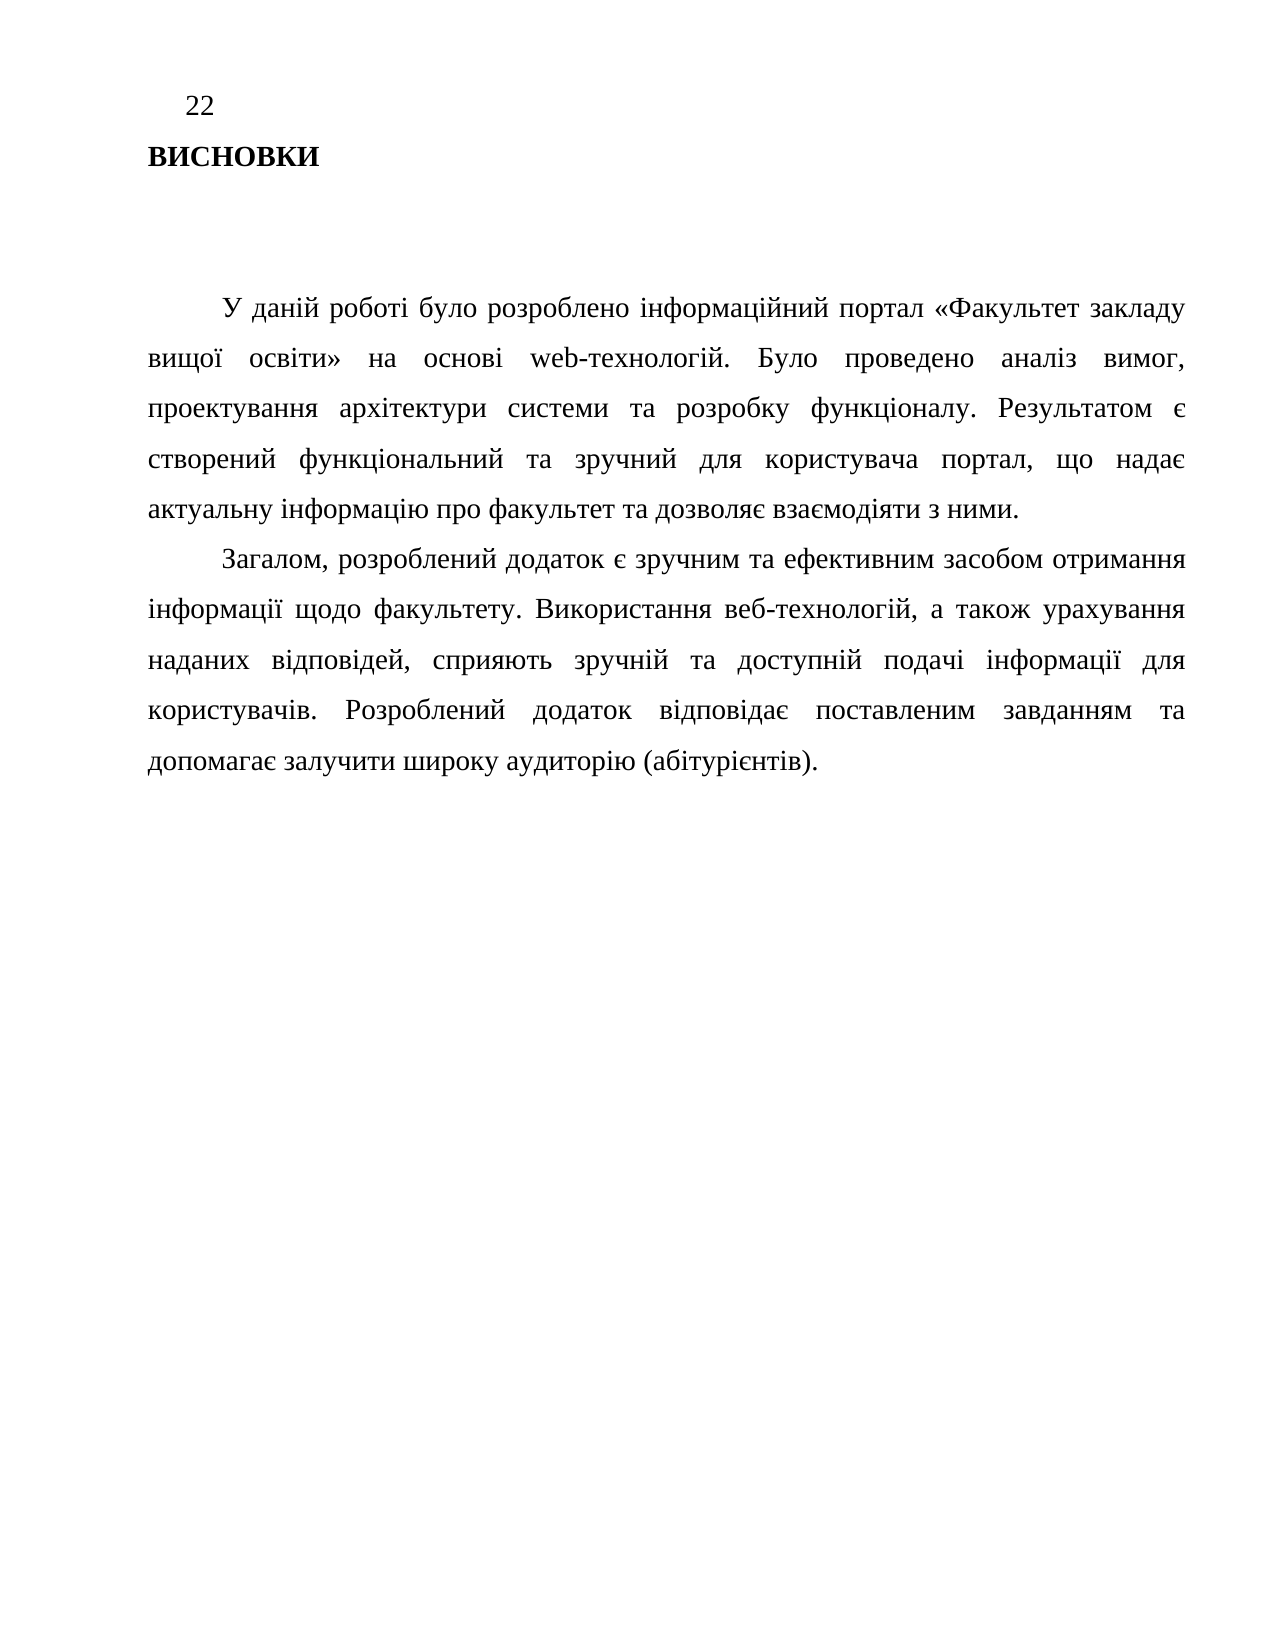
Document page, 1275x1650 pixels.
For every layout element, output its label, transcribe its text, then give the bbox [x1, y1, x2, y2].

text Загалом, розроблений додаток є зручним та ефективним засобом отримання інформації щодо факультету. Використання веб-технологій, а також урахування наданих відповідей, сприяють зручній та доступній подачі інформації для користувачів. Розроблений додаток відповідає поставленим завданням та допомагає залучити широку аудиторію (абітурієнтів). [148, 541, 1186, 776]
text У даній роботі було розроблено інформаційний портал «Факультет закладу вищої освіти» на основі web-технологій. Було проведено аналіз вимог, проектування архітектури системи та розробку функціоналу. Результатом є створений функціональний та зручний для користувача портал, що надає актуальну інформацію про факультет та дозволяє взаємодіяти з ними. [148, 290, 1186, 524]
subtitle ВИСНОВКИ [148, 139, 1186, 172]
